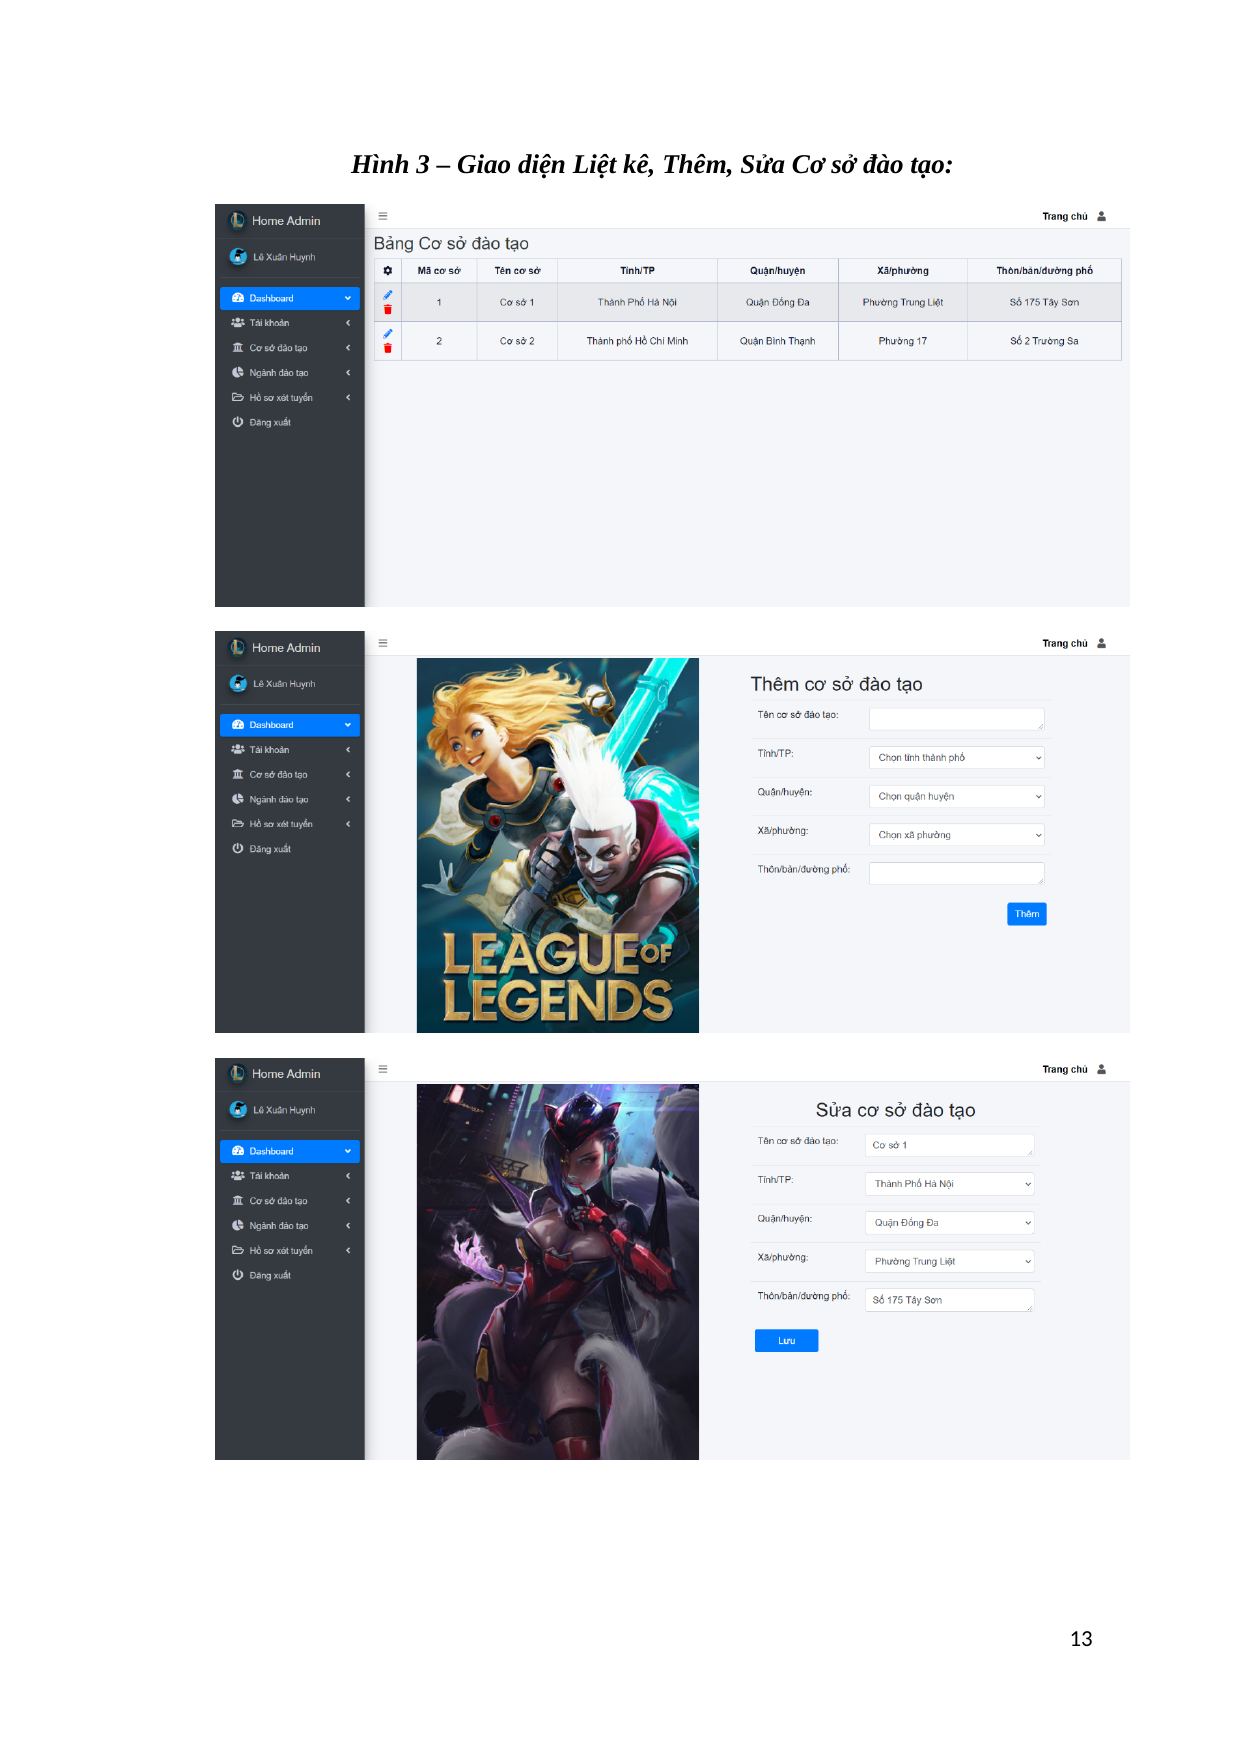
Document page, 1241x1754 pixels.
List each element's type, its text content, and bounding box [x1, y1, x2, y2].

text Hình 3 – Giao diện Liệt kê, Thêm, Sửa Cơ sở đào tạo: [215, 148, 1092, 179]
picture [215, 1058, 1131, 1460]
picture [215, 631, 1131, 1033]
picture [215, 204, 1131, 607]
